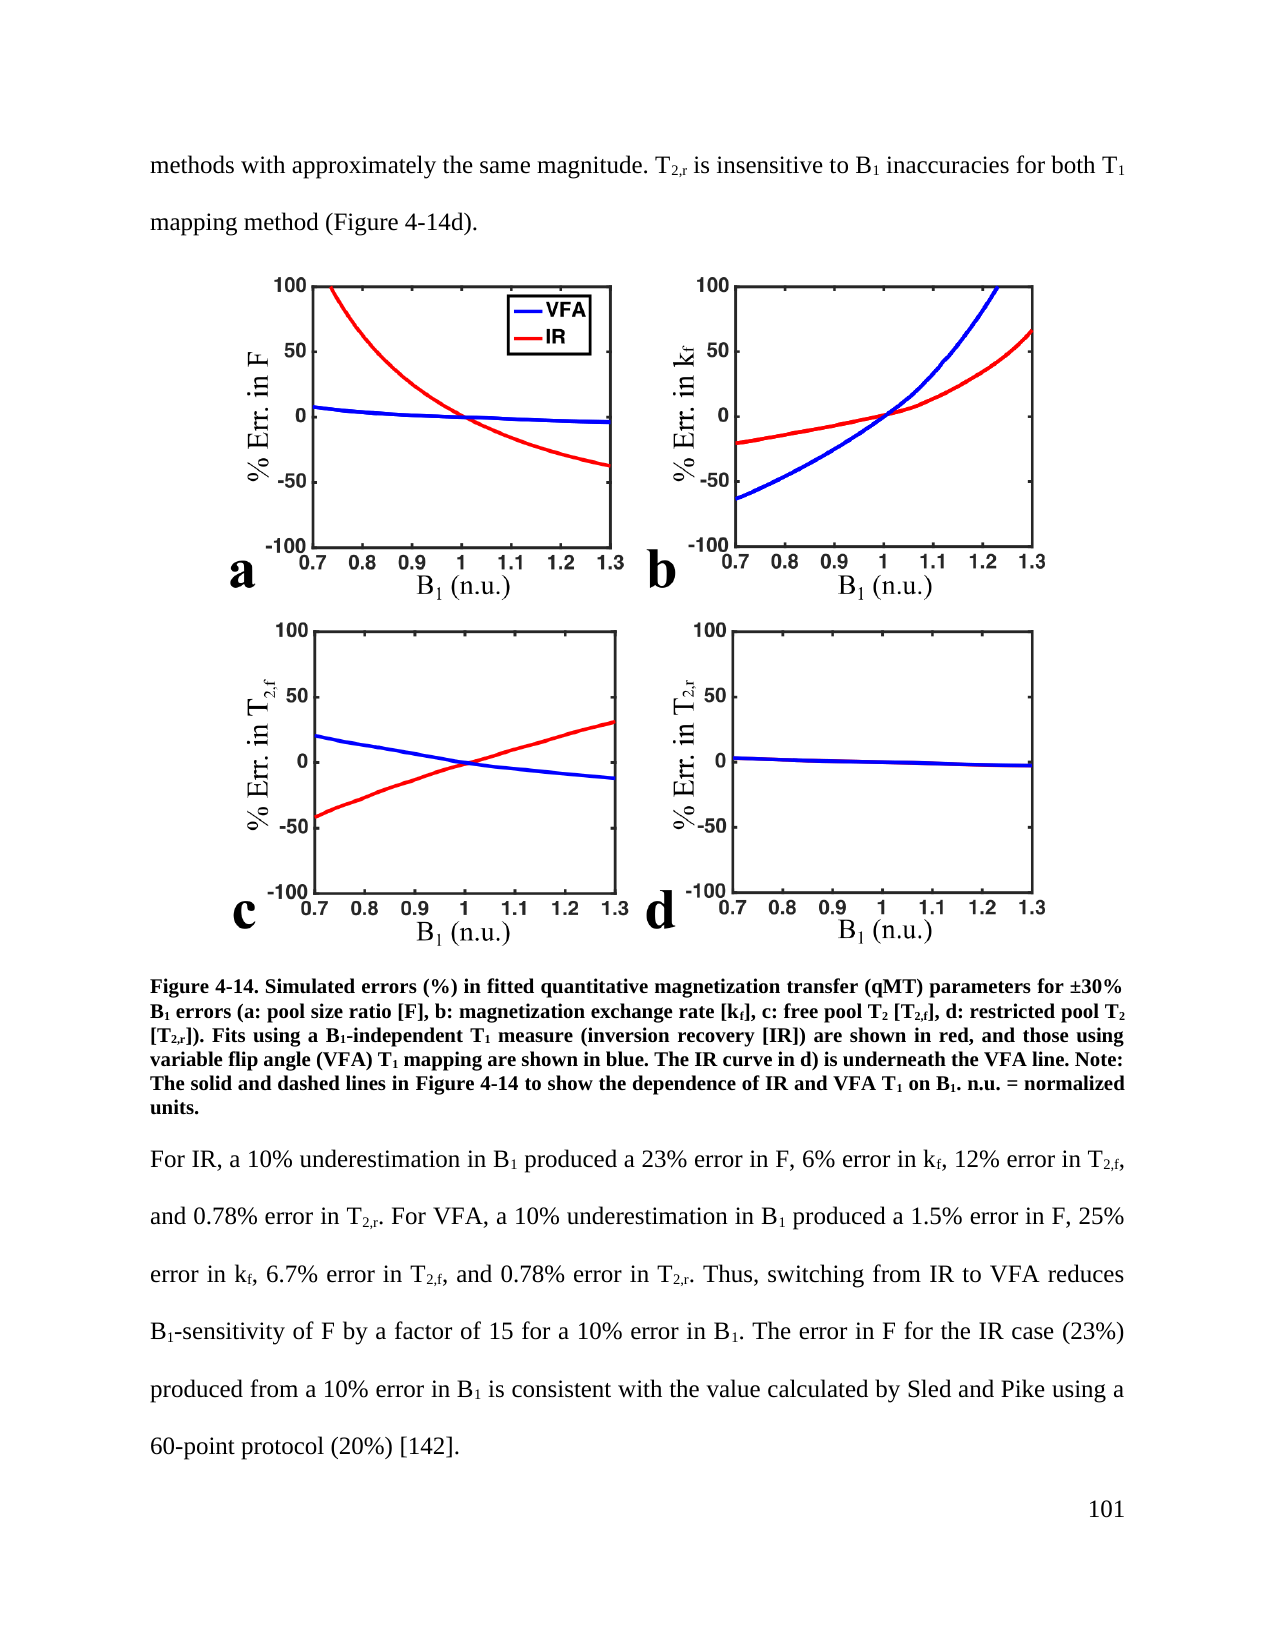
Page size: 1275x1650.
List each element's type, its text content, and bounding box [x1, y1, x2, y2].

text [150, 150, 1125, 236]
text For IR, a 10% underestimation in B1 produced a 23% error in F, 6% error in kf, 12% error in T2,f, and 0.78% error in T2,r. For VFA, a 10% underestimation in B1 produced a 1.5% error in F, 25% error in kf, 6.7% error in T2,f, and 0.78% error in T2,r. Thus, switching from IR to VFA reduces B1-sensitivity of F by a factor of 15 for a 10% error in B1. The error in F for the IR case (23%) produced from a 10% error in B1 is consistent with the value calculated by Sled and Pike using a 60-point protocol (20%) [142]. [150, 1144, 1125, 1460]
picture [230, 277, 1045, 946]
